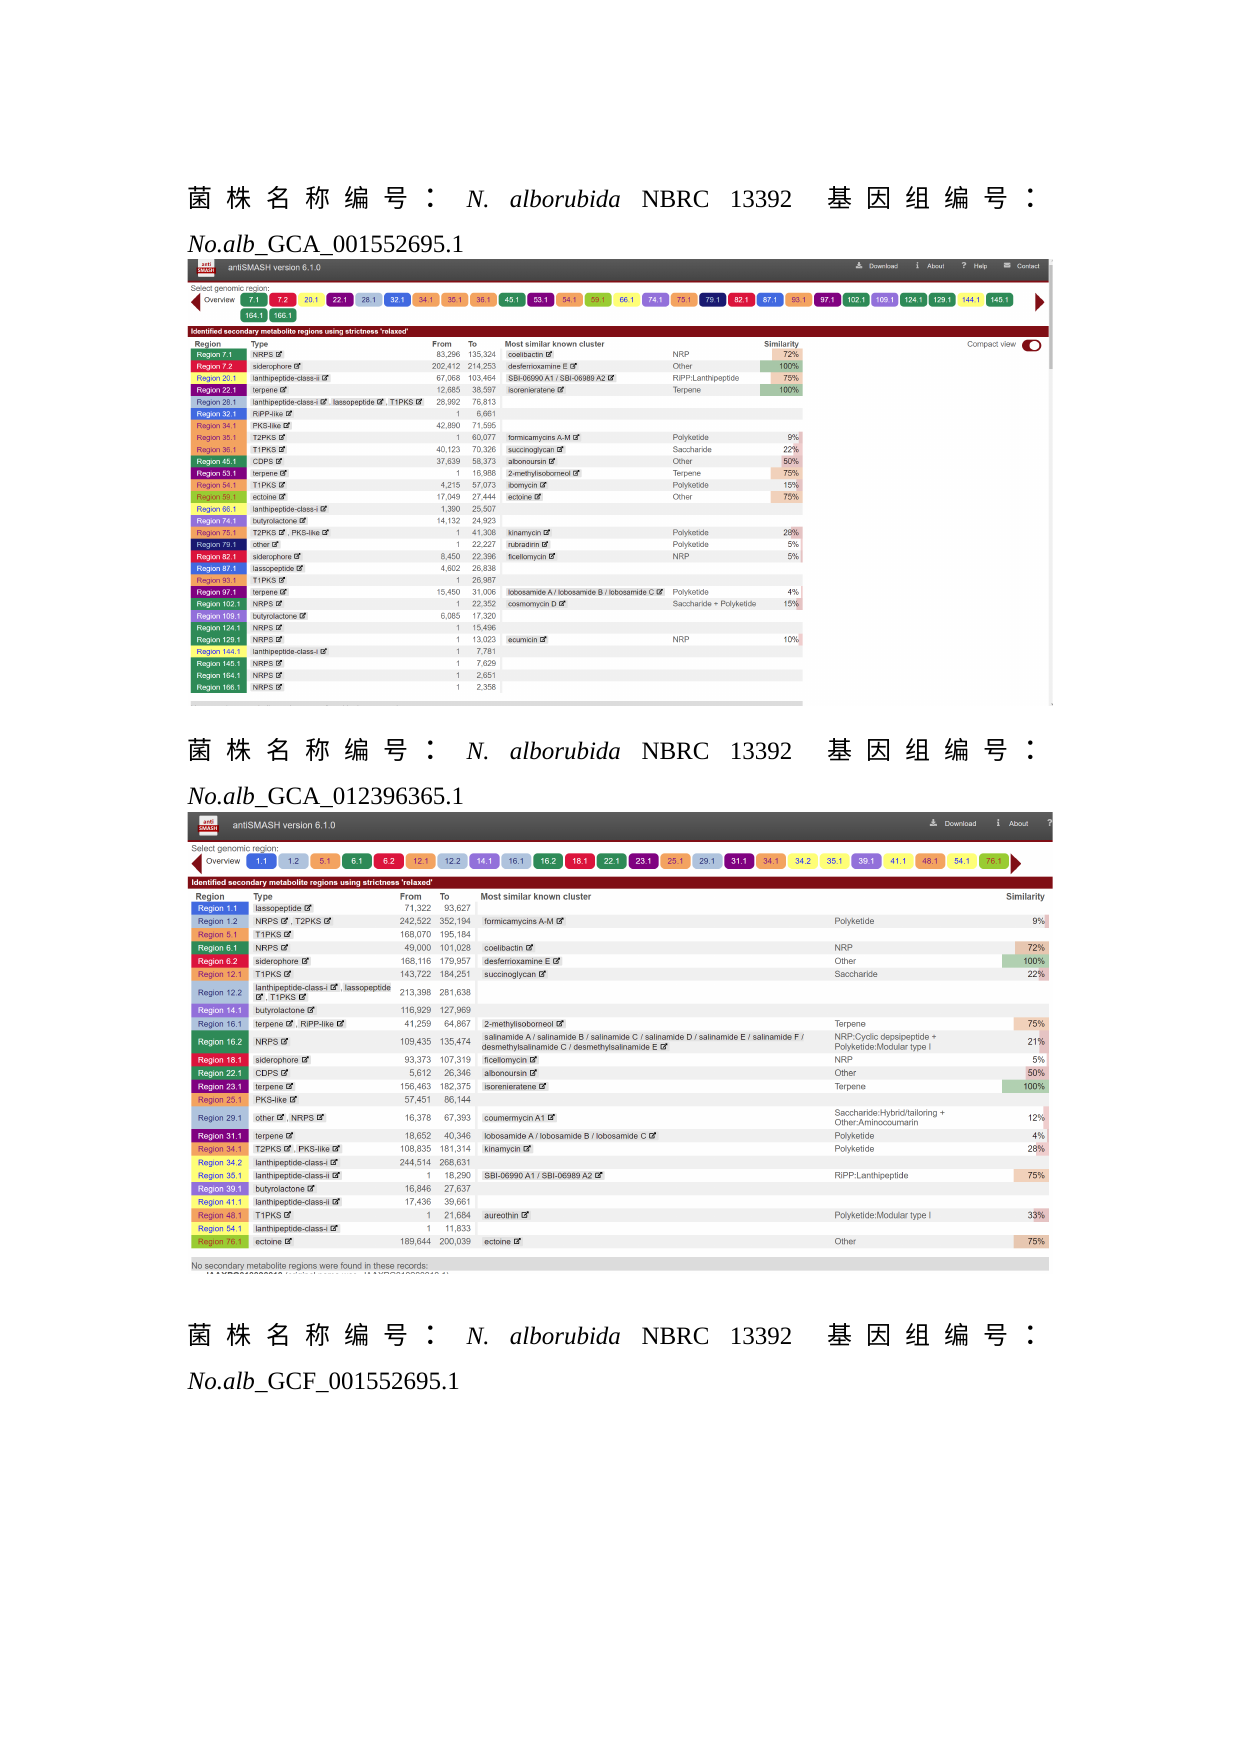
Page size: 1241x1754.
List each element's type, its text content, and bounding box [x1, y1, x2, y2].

picture [187, 812, 1053, 1274]
text 菌株名称编号：N. alborubida NBRC 13392 基因组编号：No.alb_GCA_001552695.1 [187, 162, 1053, 259]
text 菌株名称编号：N. alborubida NBRC 13392 基因组编号：No.alb_GCF_001552695.1 [187, 1299, 1053, 1397]
picture [187, 259, 1053, 706]
text 菌株名称编号：N. alborubida NBRC 13392 基因组编号：No.alb_GCA_012396365.1 [187, 714, 1053, 812]
